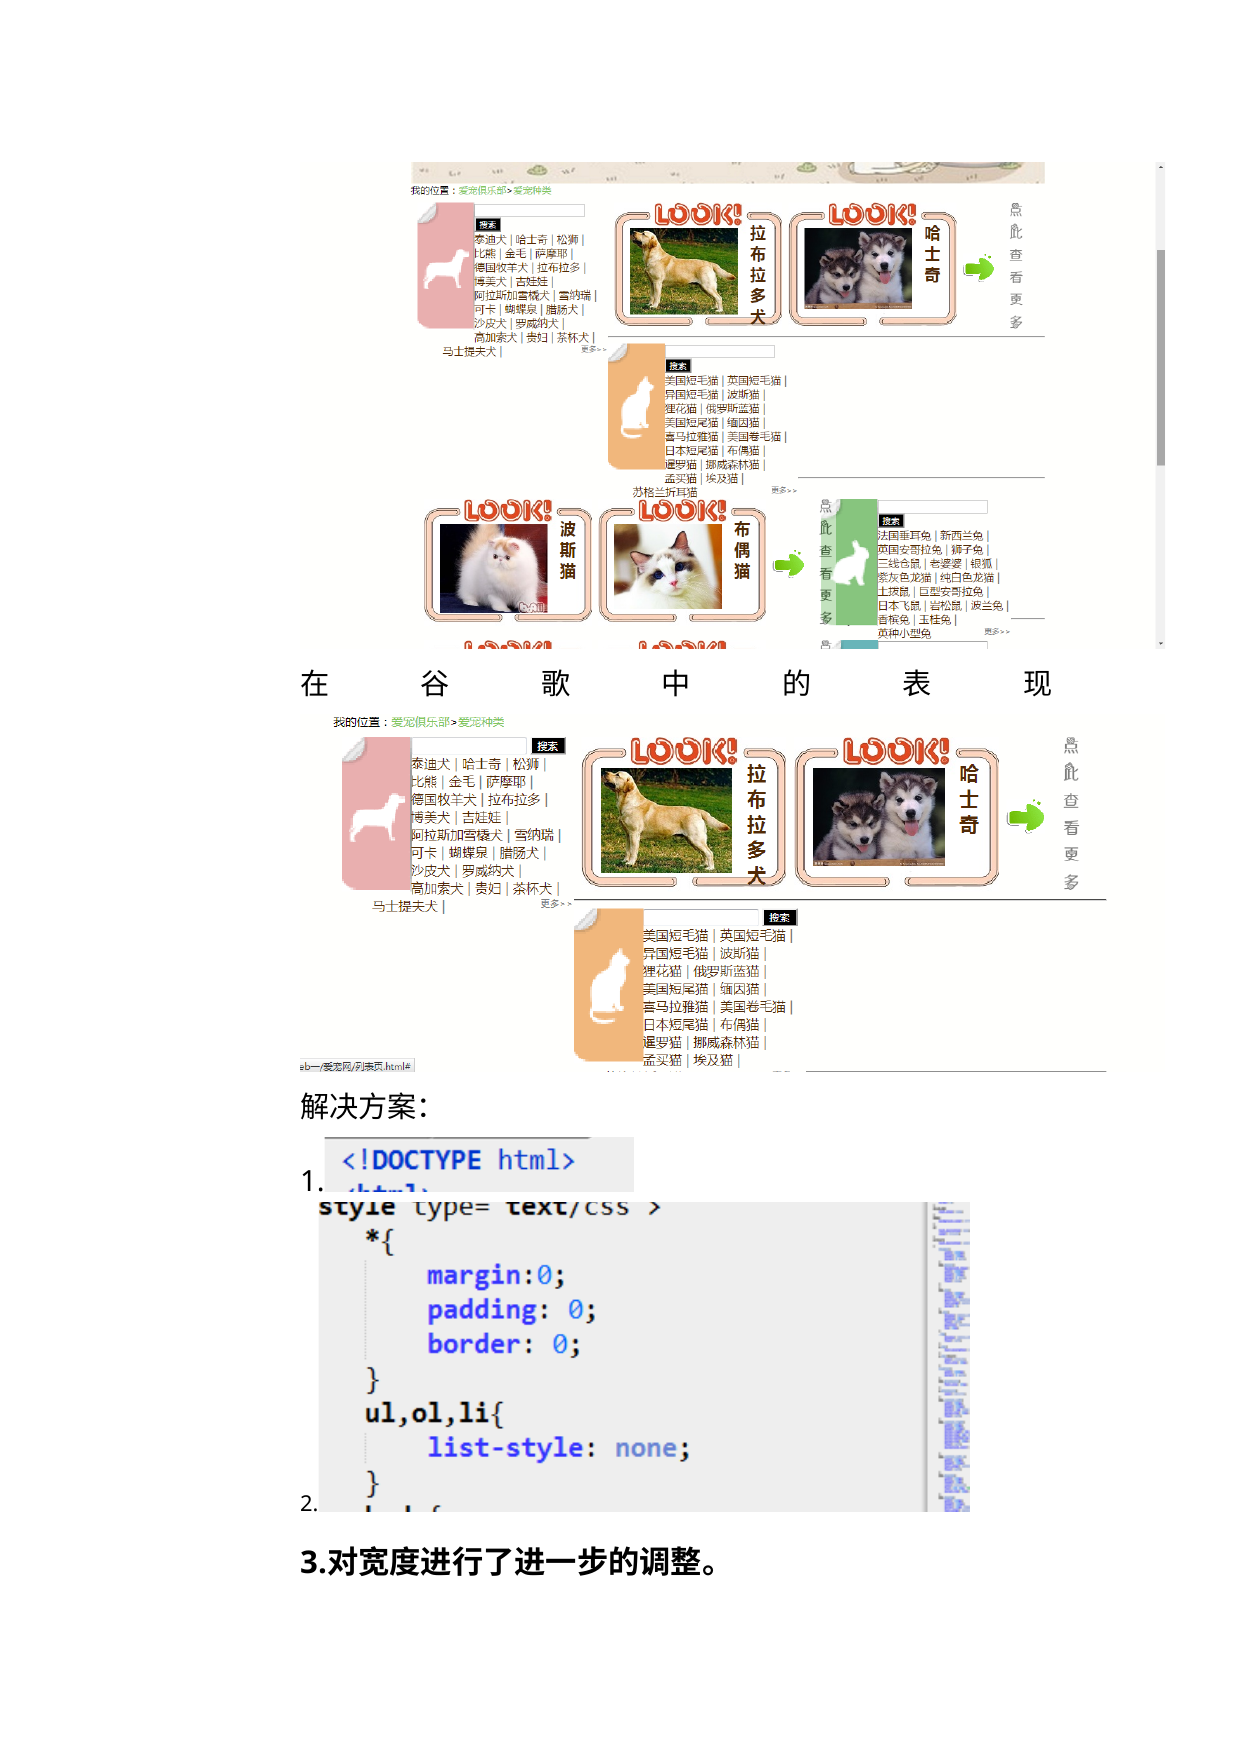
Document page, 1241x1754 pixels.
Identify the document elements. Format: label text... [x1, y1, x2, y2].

picture [300, 162, 1166, 649]
picture [300, 714, 1166, 1072]
list 在谷歌中的表现 [300, 649, 1053, 714]
list 解决方案： [300, 1072, 1053, 1137]
list 3.对宽度进行了进一步的调整。 [300, 1527, 1053, 1592]
picture [318, 1202, 970, 1512]
picture [324, 1137, 634, 1192]
